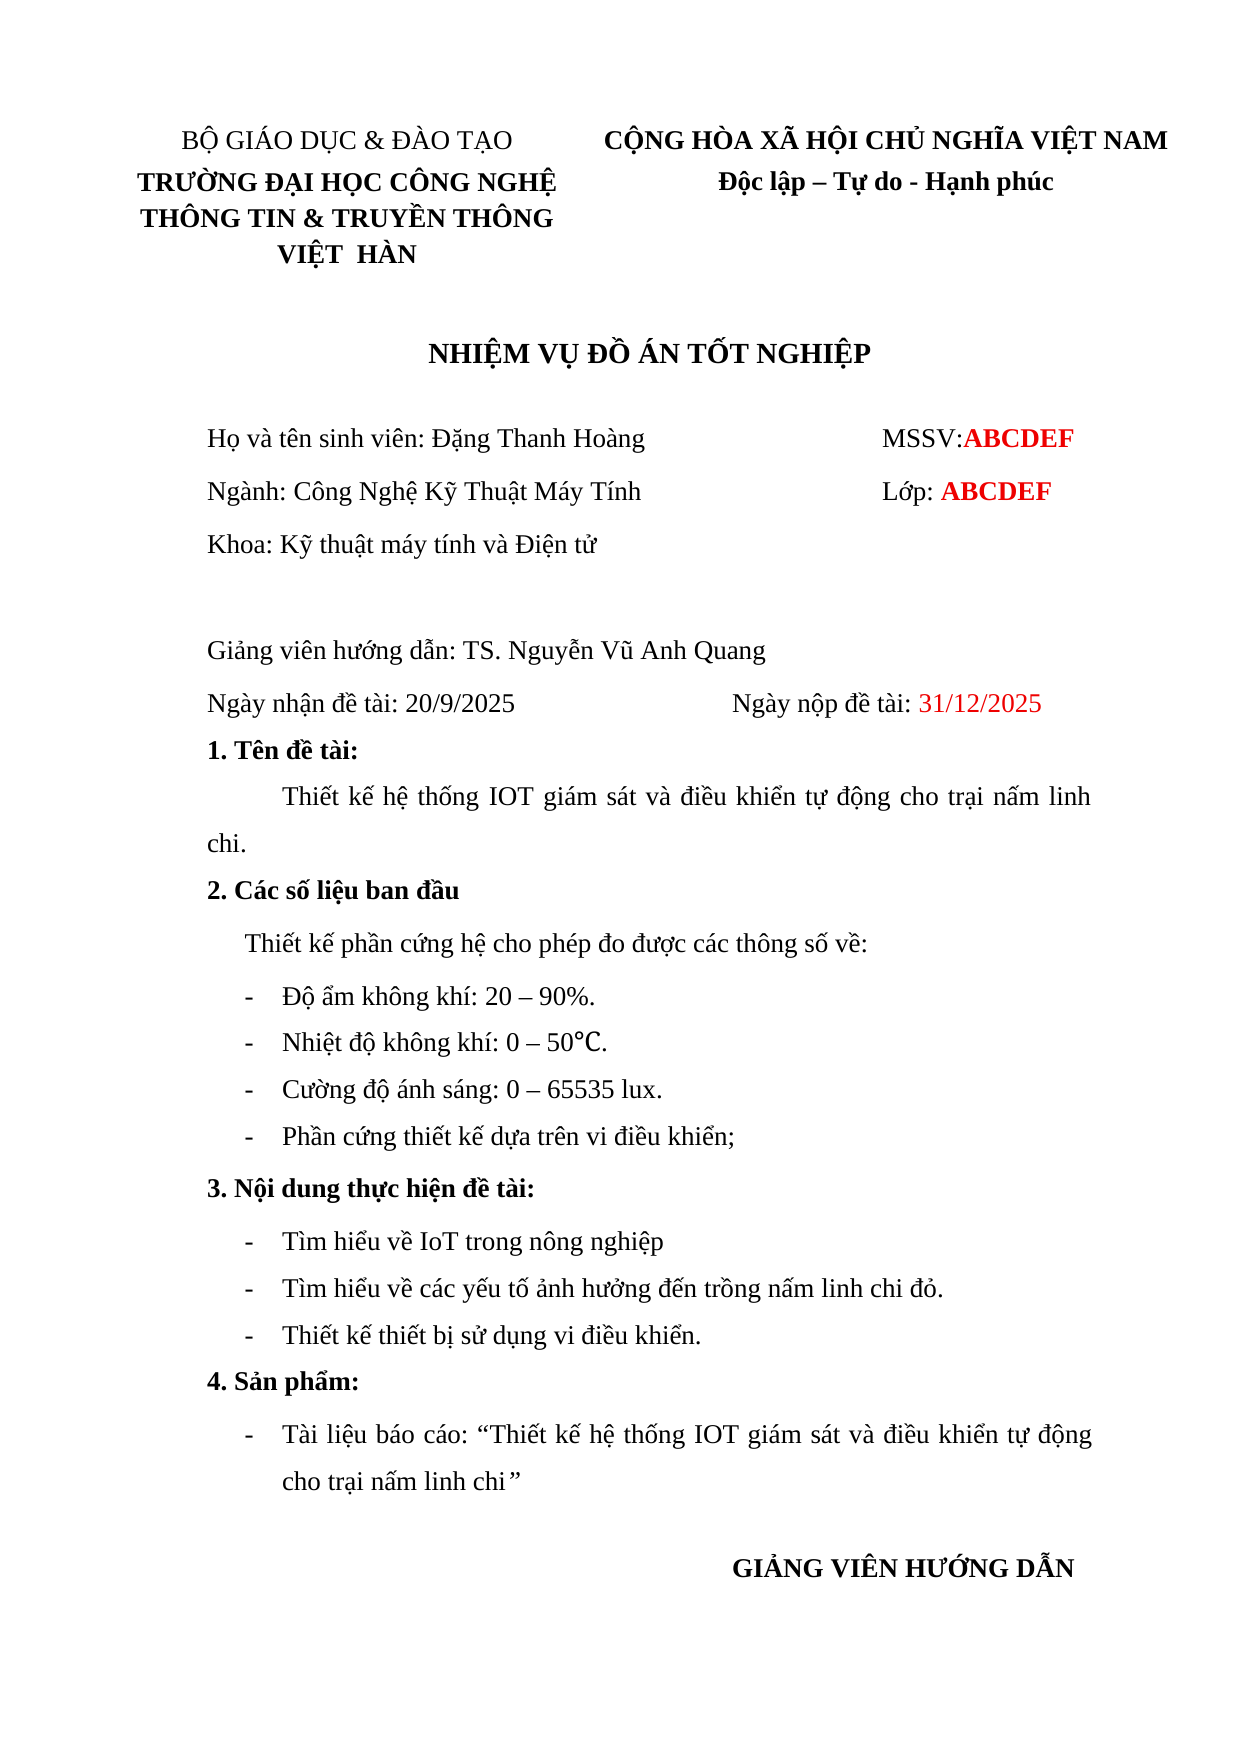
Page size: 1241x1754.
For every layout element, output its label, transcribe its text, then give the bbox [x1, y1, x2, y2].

text 1. Tên đề tài: [207, 734, 1092, 765]
text Thiết kế hệ thống IOT giám sát và điều khiển tự động cho trại nấm linh chi. [207, 781, 1092, 858]
table_header BỘ GIÁO DỤC & ĐÀO TẠO TRƯỜNG ĐẠI HỌC CÔNG NGHỆ THÔNG TIN & TRUYỀN THÔNG VIỆT HÀN [103, 118, 591, 273]
text Giảng viên hướng dẫn: TS. Nguyễn Vũ Anh Quang [207, 634, 1092, 665]
text NHIỆM VỤ ĐỒ ÁN TỐT NGHIỆP [207, 336, 1092, 370]
list Tìm hiểu về các yếu tố ảnh hưởng đến trồng nấm linh chi đỏ. [244, 1272, 1092, 1303]
text Khoa: Kỹ thuật máy tính và Điện tử [207, 528, 1092, 559]
list Tìm hiểu về IoT trong nông nghiệp [244, 1226, 1092, 1257]
text 2. Các số liệu ban đầu [207, 874, 1092, 905]
text Ngày nhận đề tài: 20/9/2025 Ngày nộp đề tài: 31/12/2025 [207, 687, 1092, 718]
text Ngành: Công Nghệ Kỹ Thuật Máy Tính Lớp: ABCDEF [207, 476, 1092, 507]
list Thiết kế thiết bị sử dụng vi điều khiển. [244, 1319, 1092, 1350]
list Cường độ ánh sáng: 0 – 65535 lux. [244, 1073, 1092, 1104]
table_header CỘNG HÒA XÃ HỘI CHỦ NGHĨA VIỆT NAM Độc lập – Tự do - Hạnh phúc [591, 118, 1181, 273]
text GIẢNG VIÊN HƯỚNG DẪN [207, 1552, 1092, 1583]
text Thiết kế phần cứng hệ cho phép đo được các thông số về: [244, 927, 1092, 958]
list Tài liệu báo cáo: “Thiết kế hệ thống IOT giám sát và điều khiển tự động cho trại nấm linh chi” [244, 1418, 1092, 1496]
text Họ và tên sinh viên: Đặng Thanh Hoàng MSSV:ABCDEF [207, 423, 1092, 454]
text 4. Sản phẩm: [207, 1366, 1092, 1397]
list Nhiệt độ không khí: 0 – 50℃. [244, 1026, 1092, 1057]
list Độ ẩm không khí: 20 – 90%. [244, 980, 1092, 1011]
text 3. Nội dung thực hiện đề tài: [207, 1173, 1092, 1204]
list Phần cứng thiết kế dựa trên vi điều khiển; [244, 1120, 1092, 1151]
